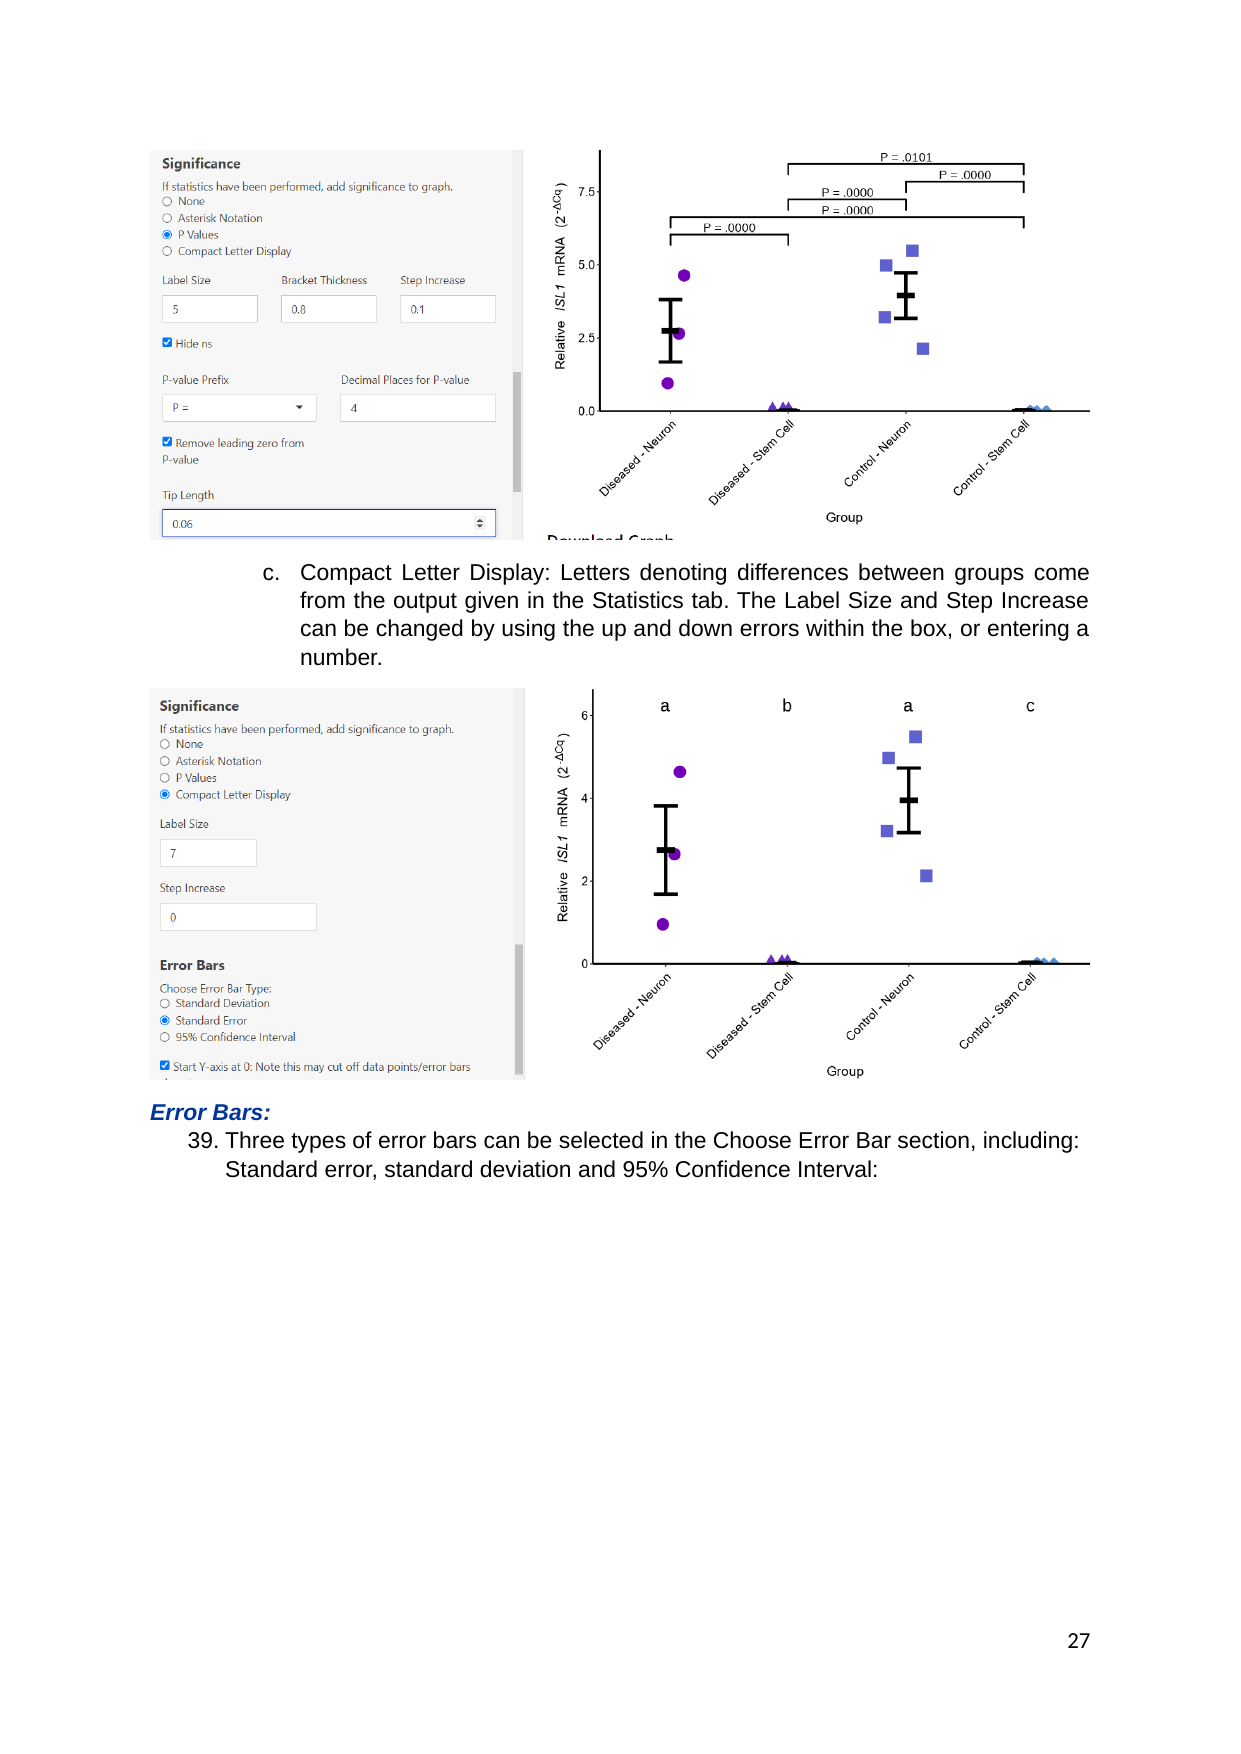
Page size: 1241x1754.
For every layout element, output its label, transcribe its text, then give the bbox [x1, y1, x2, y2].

subtitle Error Bars: [150, 1099, 1090, 1125]
picture [150, 150, 1091, 540]
list Three types of error bars can be selected in the Choose Error Bar section, including: Standard error, standard deviation and 95% Confidence Interval: [187, 1127, 1090, 1182]
list Compact Letter Display: Letters denoting differences between groups come from the output given in the Statistics tab. The Label Size and Step Increase can be changed by using the up and down errors within the box, or entering a number. [262, 558, 1090, 670]
picture [150, 688, 1091, 1080]
